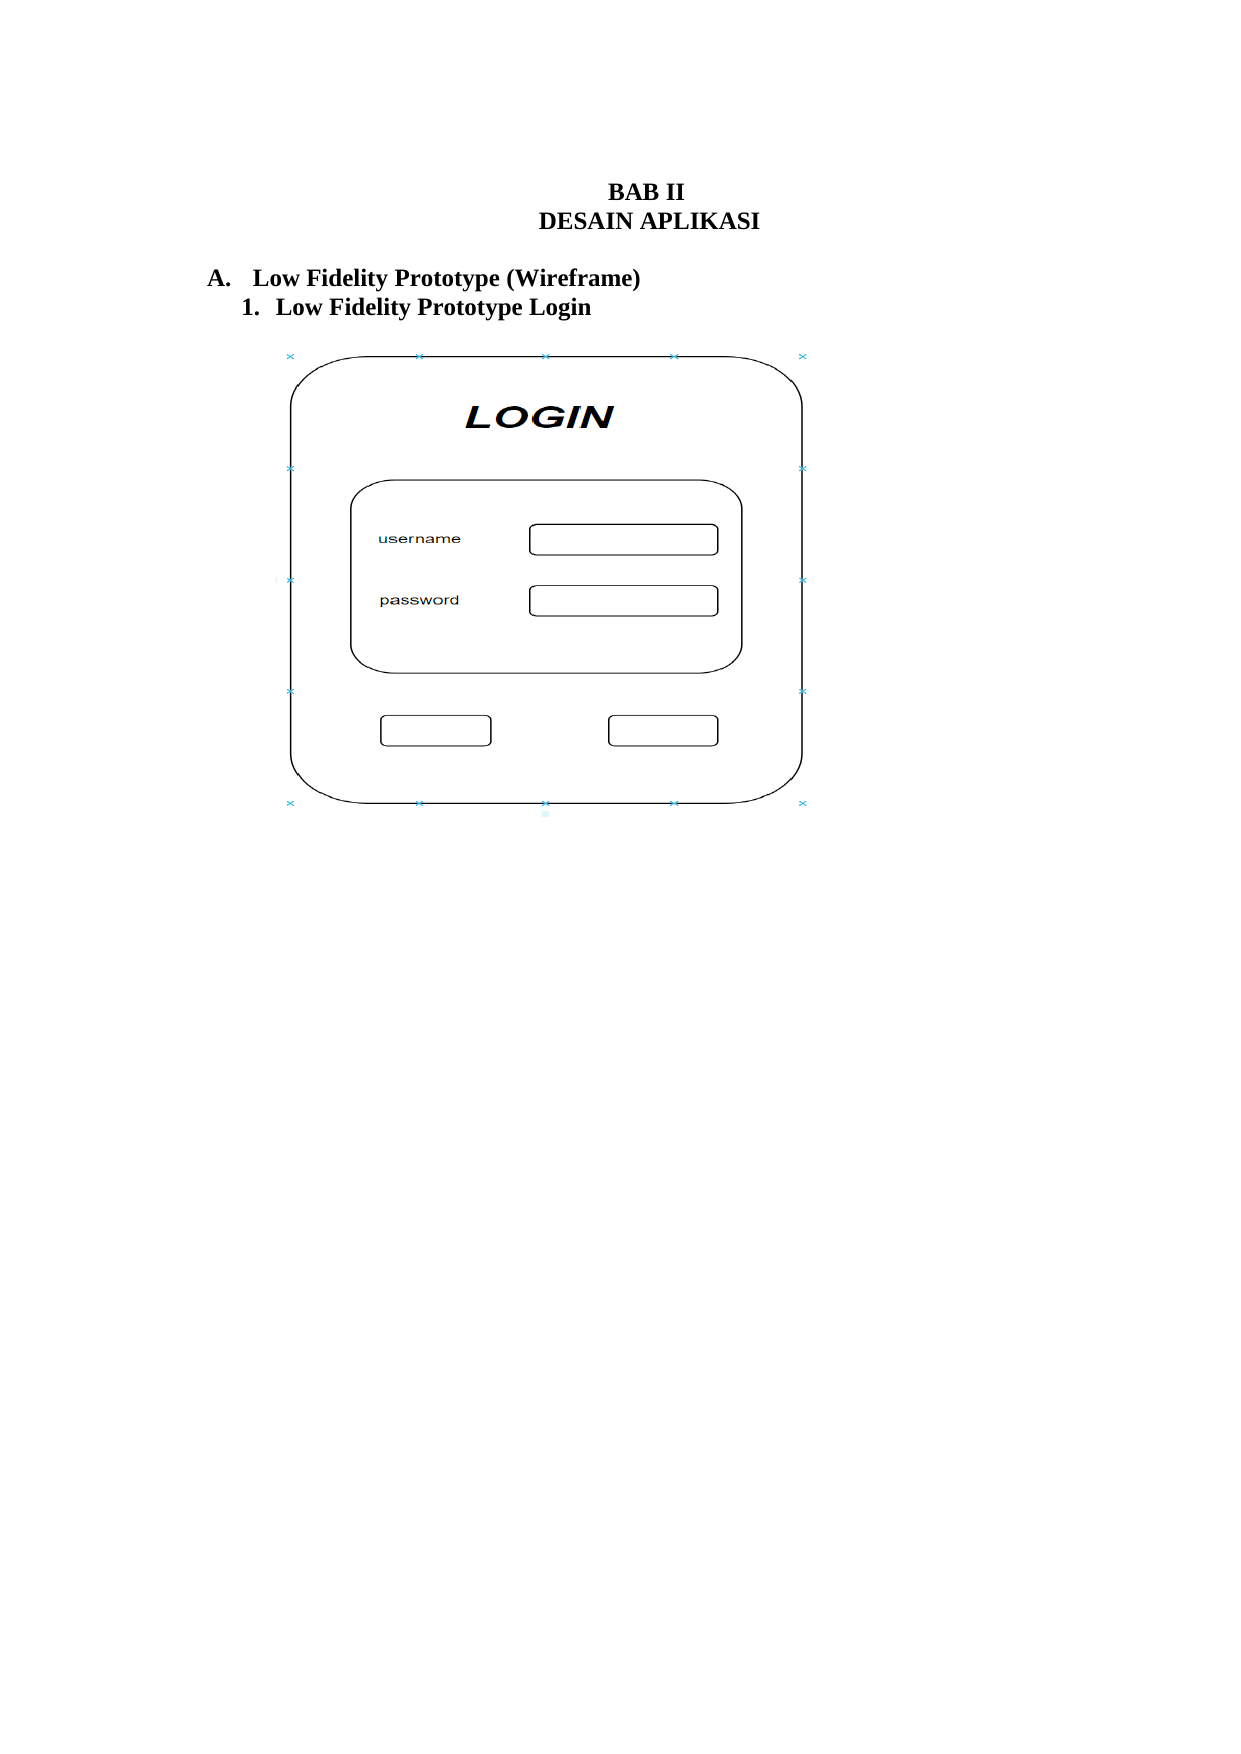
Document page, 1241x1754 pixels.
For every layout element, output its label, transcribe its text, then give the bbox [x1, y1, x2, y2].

list Low Fidelity Prototype Login [241, 292, 1092, 321]
subtitle BAB II DESAIN APLIKASI [207, 177, 1092, 263]
subtitle Low Fidelity Prototype (Wireframe) [207, 263, 1092, 292]
picture [275, 349, 814, 817]
